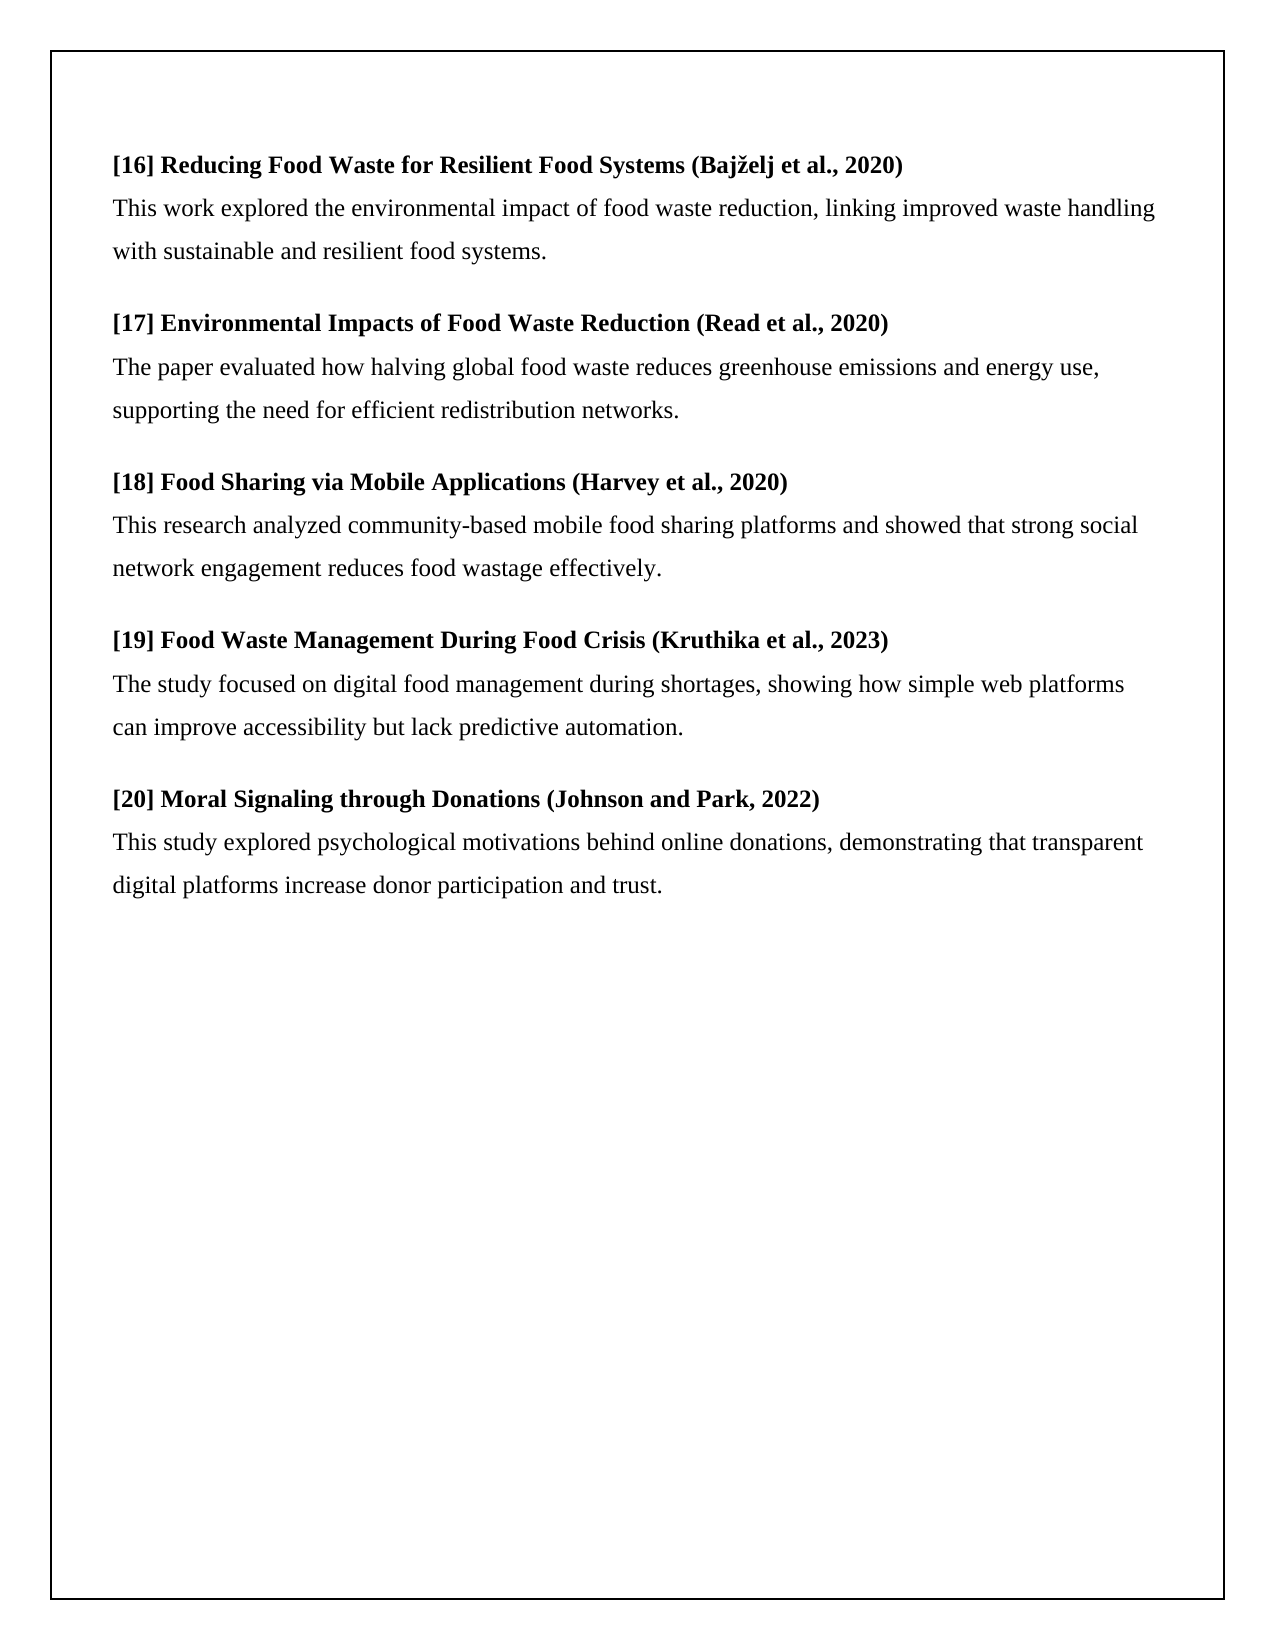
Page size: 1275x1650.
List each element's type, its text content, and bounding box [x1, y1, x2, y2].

text [18] Food Sharing via Mobile Applications (Harvey et al., 2020) This research analyzed community-based mobile food sharing platforms and showed that strong social network engagement reduces food wastage effectively. [112, 467, 1162, 582]
text [17] Environmental Impacts of Food Waste Reduction (Read et al., 2020) The paper evaluated how halving global food waste reduces greenhouse emissions and energy use, supporting the need for efficient redistribution networks. [112, 308, 1162, 423]
text [20] Moral Signaling through Donations (Johnson and Park, 2022) This study explored psychological motivations behind online donations, demonstrating that transparent digital platforms increase donor participation and trust. [112, 784, 1162, 899]
text [19] Food Waste Management During Food Crisis (Kruthika et al., 2023) The study focused on digital food management during shortages, showing how simple web platforms can improve accessibility but lack predictive automation. [112, 626, 1162, 741]
text [16] Reducing Food Waste for Resilient Food Systems (Bajželj et al., 2020) This work explored the environmental impact of food waste reduction, linking improved waste handling with sustainable and resilient food systems. [112, 150, 1162, 265]
